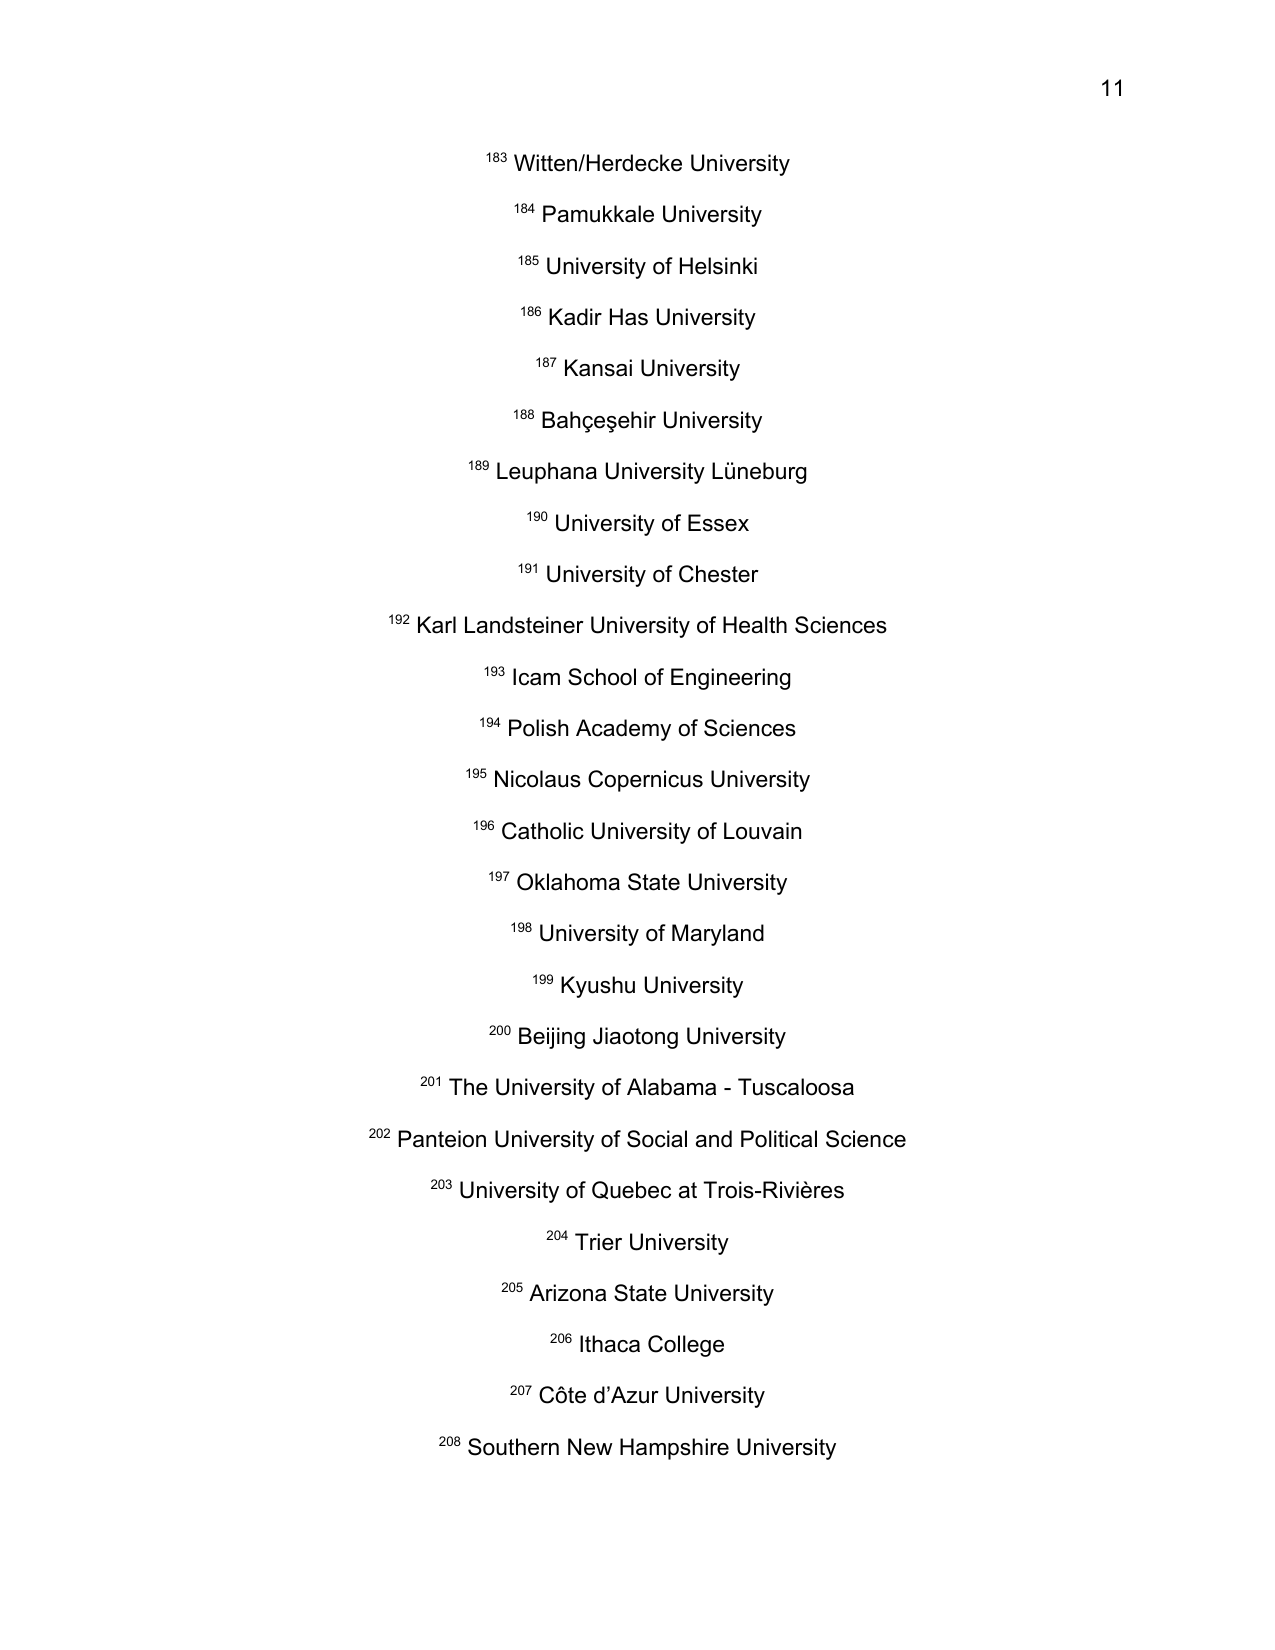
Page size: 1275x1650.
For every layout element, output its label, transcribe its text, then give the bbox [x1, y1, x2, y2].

text 208 Southern New Hampshire University [150, 1434, 1125, 1460]
text 207 Côte d’Azur University [150, 1382, 1125, 1409]
text 202 Panteion University of Social and Political Science [150, 1126, 1125, 1152]
text 198 University of Maryland [150, 920, 1125, 947]
text 187 Kansai University [150, 355, 1125, 382]
text 190 University of Essex [150, 509, 1125, 536]
text 191 University of Chester [150, 561, 1125, 587]
text 201 The University of Alabama - Tuscaloosa [150, 1074, 1125, 1101]
text 200 Beijing Jiaotong University [150, 1023, 1125, 1049]
text 188 Bahçeşehir University [150, 407, 1125, 433]
text 203 University of Quebec at Trois-Rivières [150, 1177, 1125, 1203]
text 183 Witten/Herdecke University [150, 150, 1125, 176]
text 195 Nicolaus Copernicus University [150, 766, 1125, 793]
text 204 Trier University [150, 1228, 1125, 1255]
text 185 University of Helsinki [150, 253, 1125, 279]
text 192 Karl Landsteiner University of Health Sciences [150, 612, 1125, 638]
text 184 Pamukkale University [150, 201, 1125, 228]
text 206 Ithaca College [150, 1331, 1125, 1357]
text 196 Catholic University of Louvain [150, 818, 1125, 844]
text 193 Icam School of Engineering [150, 663, 1125, 690]
text 189 Leuphana University Lüneburg [150, 458, 1125, 484]
text 199 Kyushu University [150, 972, 1125, 998]
text 205 Arizona State University [150, 1280, 1125, 1306]
text 186 Kadir Has University [150, 304, 1125, 330]
text 194 Polish Academy of Sciences [150, 715, 1125, 741]
text 197 Oklahoma State University [150, 869, 1125, 895]
